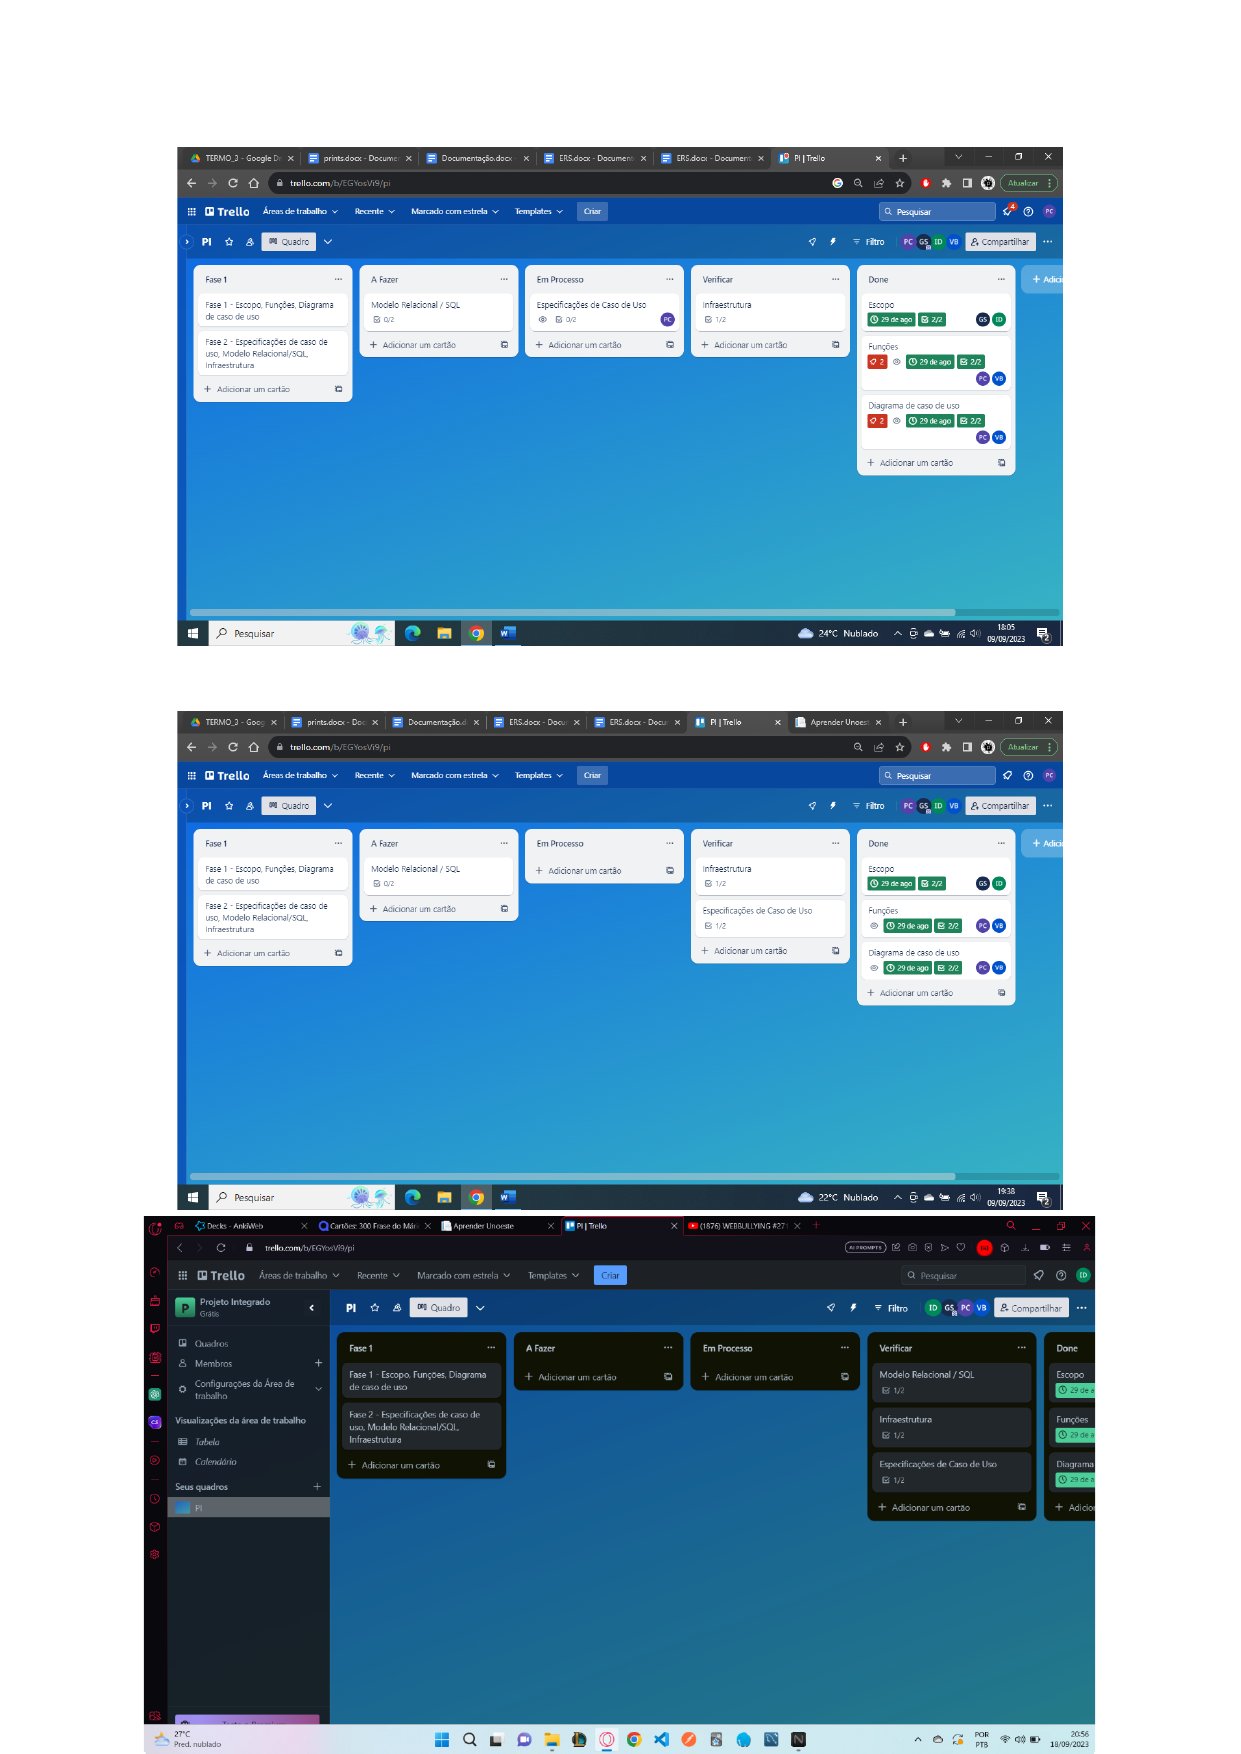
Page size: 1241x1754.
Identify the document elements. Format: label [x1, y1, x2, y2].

picture [142, 1216, 1094, 1752]
picture [177, 711, 1063, 1210]
picture [177, 147, 1063, 646]
